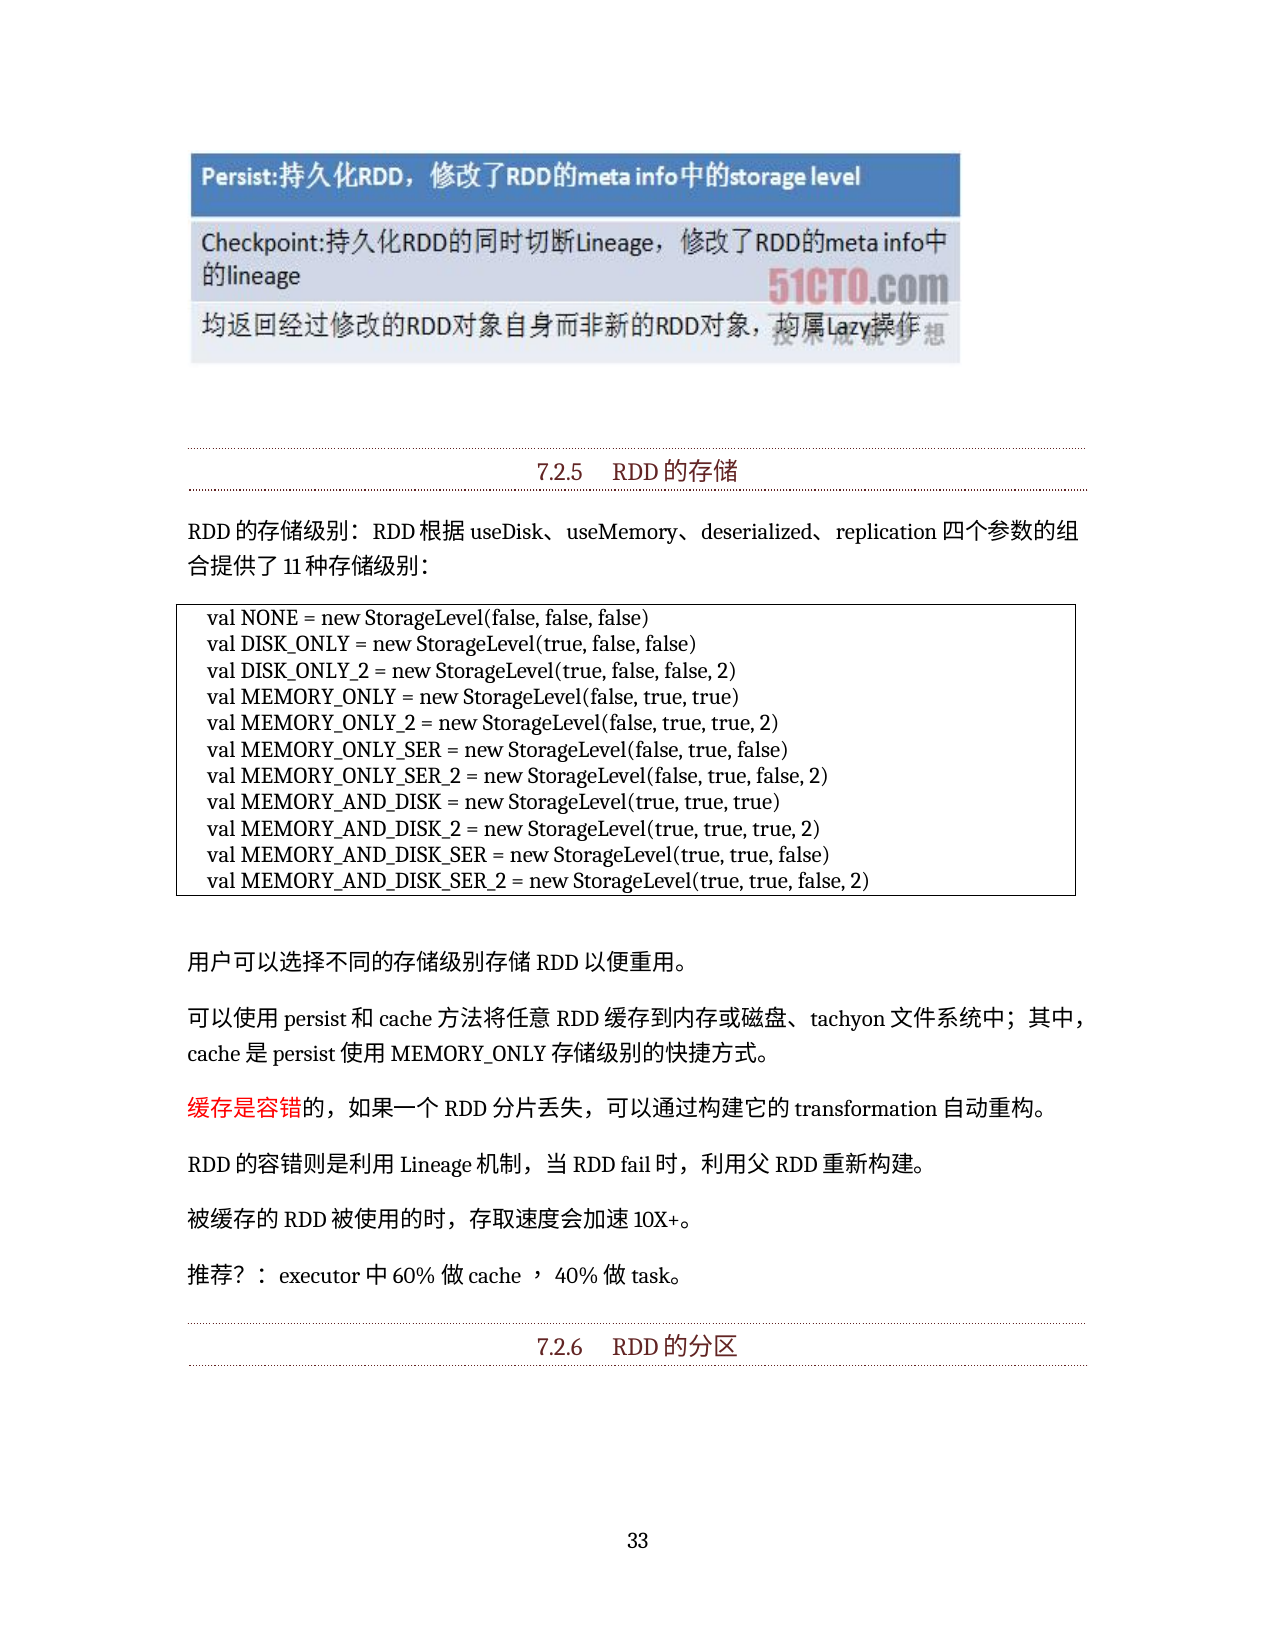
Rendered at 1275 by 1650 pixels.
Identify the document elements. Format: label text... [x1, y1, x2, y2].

picture [187, 150, 966, 368]
subtitle RDD的分区 [187, 1323, 1087, 1366]
text 推荐？：executor 中60% 做cache ， 40% 做task。 [187, 1257, 1087, 1290]
text 缓存是容错的，如果一个RDD 分片丢失，可以通过构建它的transformation自动重构。 [187, 1090, 1087, 1123]
text 被缓存的RDD 被使用的时，存取速度会加速10X+。 [187, 1201, 1087, 1234]
text 用户可以选择不同的存储级别存储RDD以便重用。 [187, 944, 1087, 977]
text 可以使用persist 和cache 方法将任意RDD 缓存到内存或磁盘、tachyon 文件系统中；其中，cache是persist使用MEMORY_ONLY存储级别的快捷方式。 [187, 1000, 1087, 1068]
table_header val NONE = new StorageLevel(false, false, false) val DISK_ONLY = new StorageLevel(true, false, false) val DISK_ONLY_2 = new StorageLevel(true, false, false, 2) val MEMORY_ONLY = new StorageLevel(false, true, true) val MEMORY_ONLY_2 = new StorageLevel(false, true, true, 2) val MEMORY_ONLY_SER = new StorageLevel(false, true, false) val MEMORY_ONLY_SER_2 = new StorageLevel(false, true, false, 2) val MEMORY_AND_DISK = new StorageLevel(true, true, true) val MEMORY_AND_DISK_2 = new StorageLevel(true, true, true, 2) val MEMORY_AND_DISK_SER = new StorageLevel(true, true, false) val MEMORY_AND_DISK_SER_2 = new StorageLevel(true, true, false, 2) [177, 605, 1075, 894]
text RDD的存储级别：RDD根据useDisk、useMemory、deserialized、replication四个参数的组合提供了11种存储级别： [187, 513, 1087, 581]
text RDD的容错则是利用Lineage机制，当RDD fail时，利用父RDD重新构建。 [187, 1146, 1087, 1179]
subtitle RDD的存储 [187, 448, 1087, 491]
